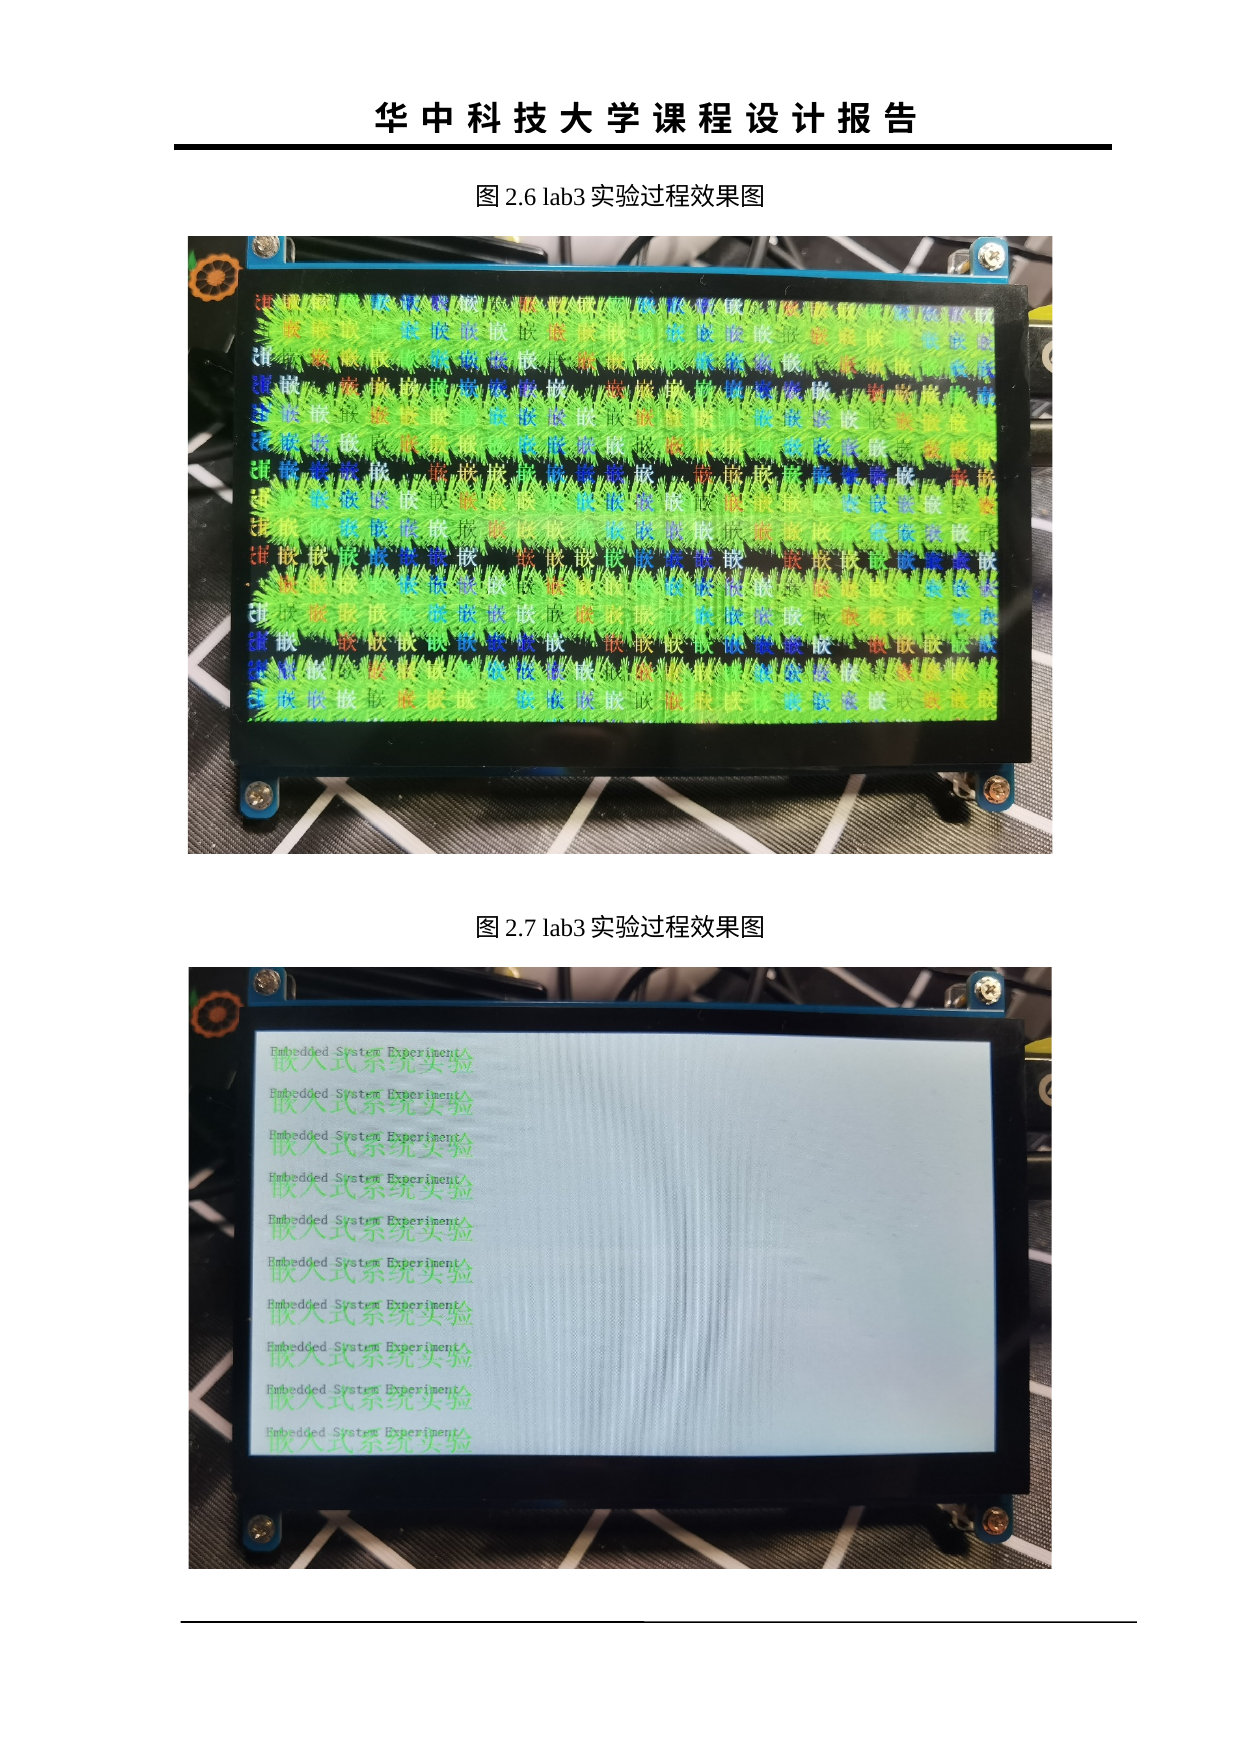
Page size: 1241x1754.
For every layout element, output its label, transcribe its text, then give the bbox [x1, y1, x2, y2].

text 图2.6 lab3实验过程效果图 [187, 162, 1053, 227]
picture [188, 967, 1052, 1569]
picture [187, 236, 1053, 854]
text 图2.7 lab3实验过程效果图 [187, 893, 1053, 958]
